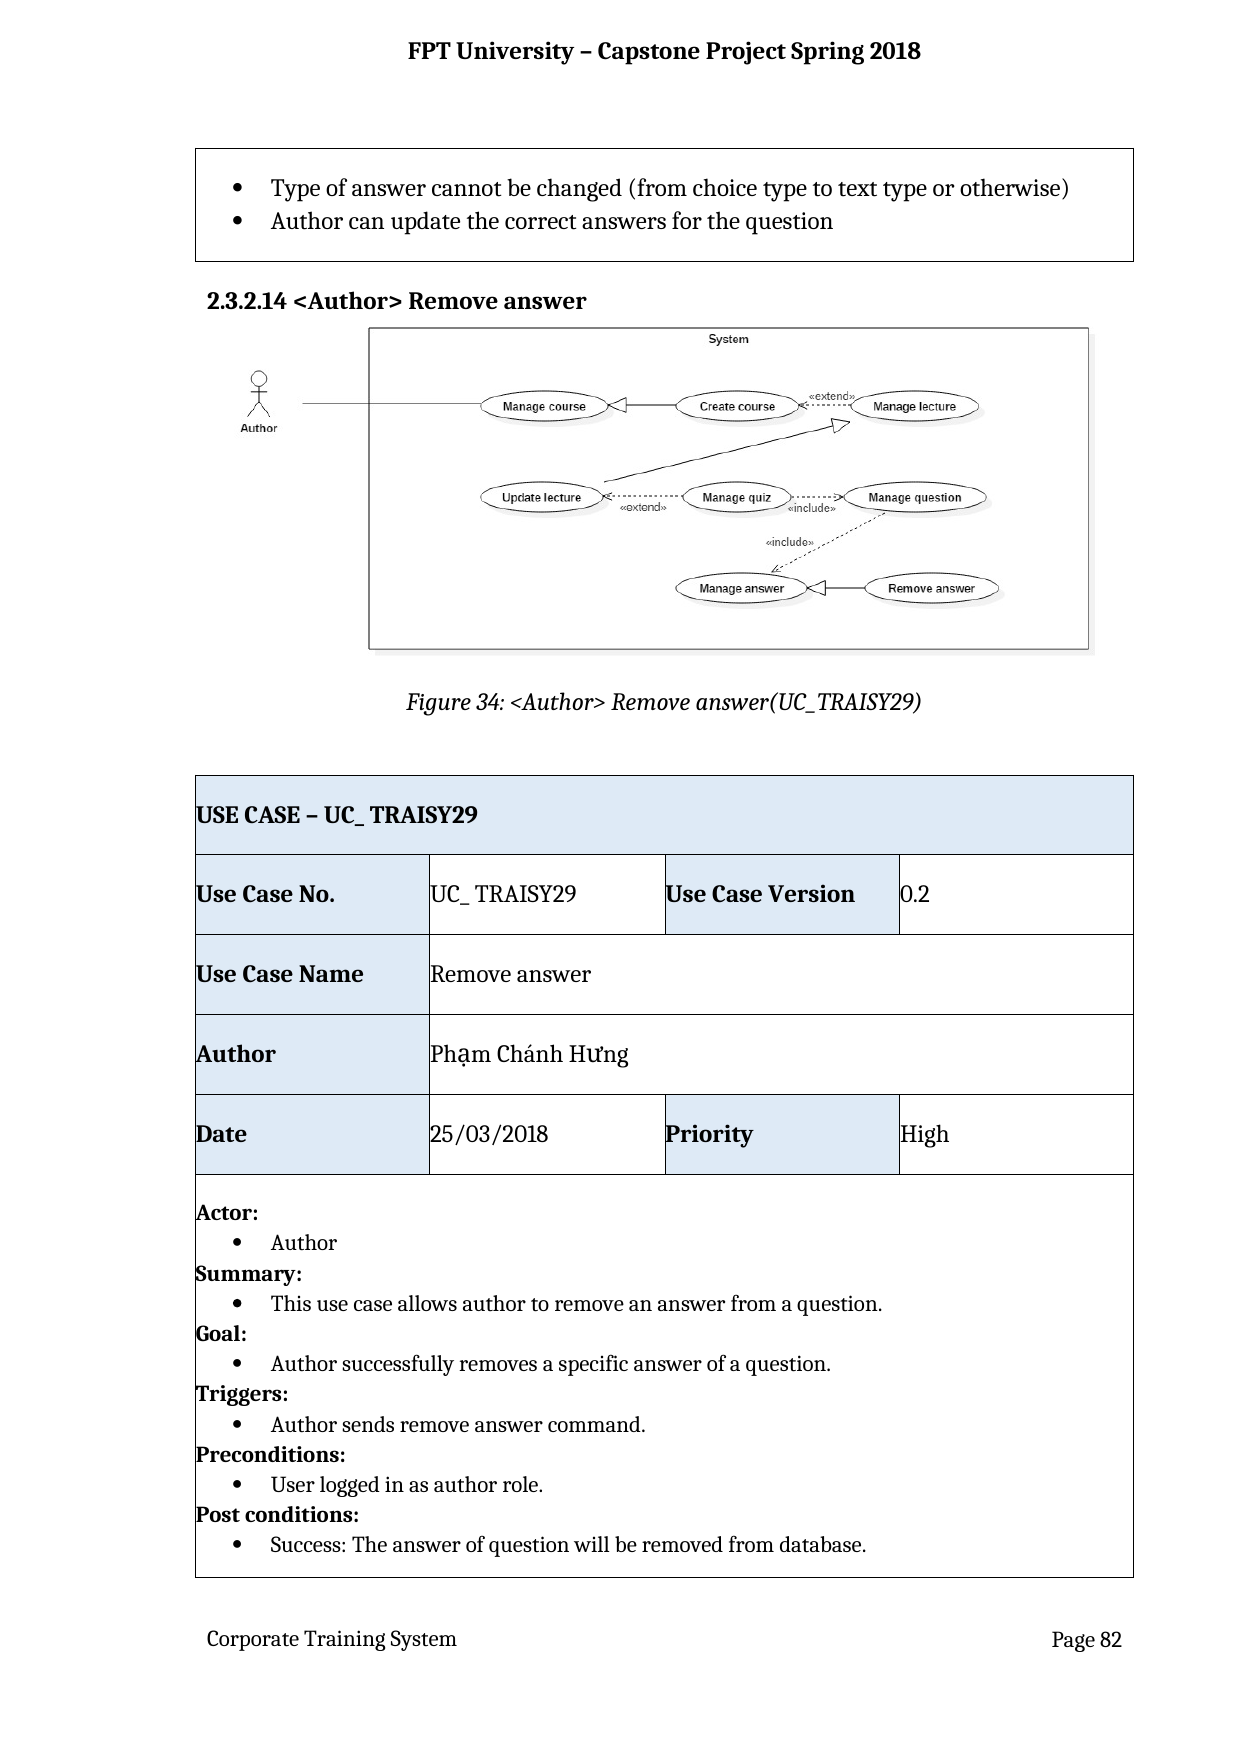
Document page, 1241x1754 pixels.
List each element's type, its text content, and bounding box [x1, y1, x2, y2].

table_cell UC_ TRAISY29 [430, 855, 665, 934]
table_cell Use Case No. [196, 855, 429, 934]
table_cell 0.2 [900, 855, 1133, 934]
table_cell Phạm Chánh Hưng [430, 1015, 1133, 1094]
table_cell Use Case Version [666, 855, 899, 934]
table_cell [196, 149, 1133, 261]
table_cell Author [196, 1015, 429, 1094]
table_cell Date [196, 1095, 429, 1174]
table_cell Priority [666, 1095, 899, 1174]
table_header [196, 1175, 1133, 1577]
table_cell Use Case Name [196, 935, 429, 1014]
table_header USE CASE – UC_ TRAISY29 [196, 776, 1133, 854]
table_cell 25/03/2018 [430, 1095, 665, 1174]
text 2.3.2.14 <Author> Remove answer [207, 287, 1122, 315]
picture [206, 319, 1123, 684]
text Figure 34: <Author> Remove answer(UC_TRAISY29) [207, 688, 1122, 716]
table_cell High [900, 1095, 1133, 1174]
table_cell Remove answer [430, 935, 1133, 1014]
